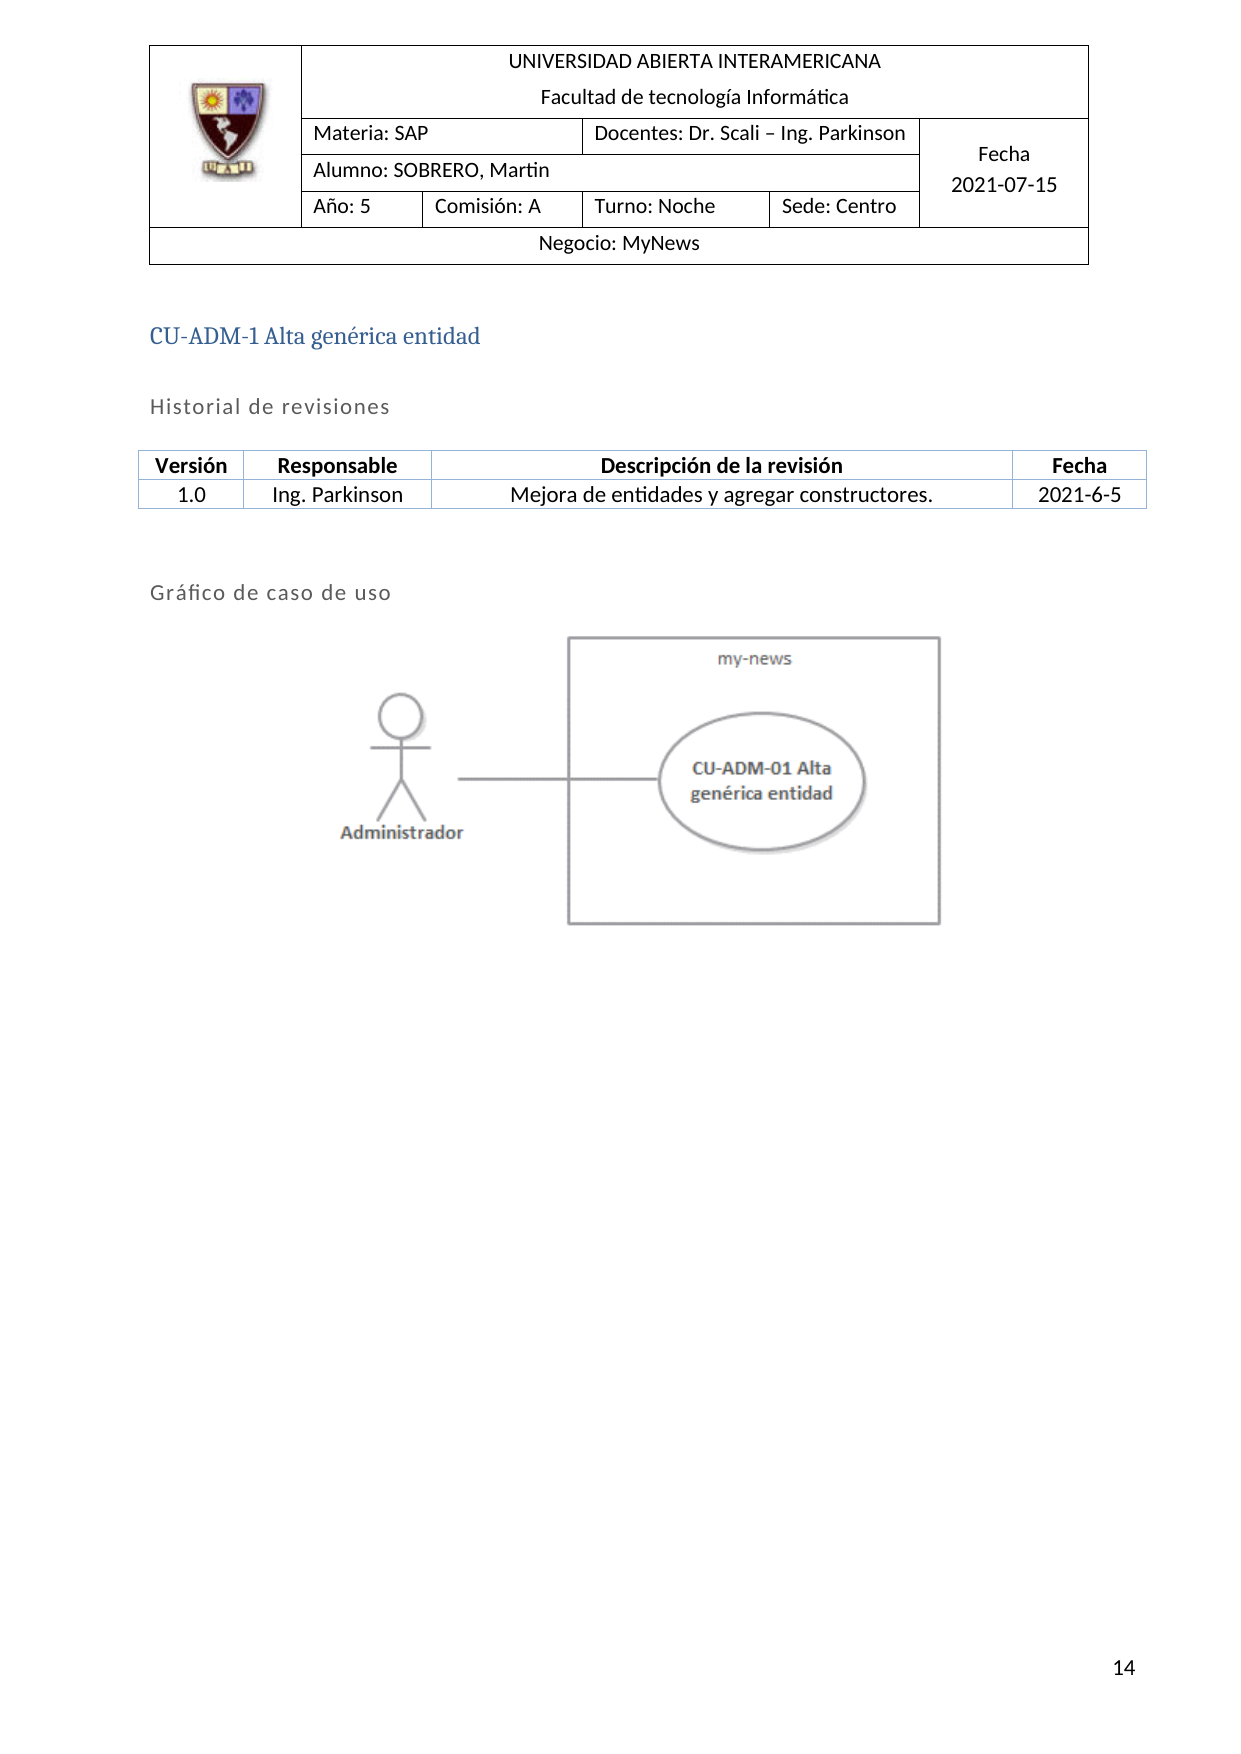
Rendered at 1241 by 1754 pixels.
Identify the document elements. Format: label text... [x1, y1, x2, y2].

subtitle CU-ADM-1 Alta genérica entidad [150, 322, 1135, 351]
table_cell 1.0 [139, 480, 243, 508]
subtitle Gráfico de caso de uso [150, 578, 1135, 607]
table_header Fecha [1013, 451, 1146, 479]
table_header Responsable [244, 451, 431, 479]
table_cell Ing. Parkinson [244, 480, 431, 508]
picture [177, 74, 278, 187]
table_header Versión [139, 451, 243, 479]
subtitle Historial de revisiones [150, 392, 1135, 421]
table_cell Mejora de entidades y agregar constructores. [432, 480, 1012, 508]
table_cell 2021-6-5 [1013, 480, 1146, 508]
picture [336, 635, 949, 935]
table_header Descripción de la revisión [432, 451, 1012, 479]
